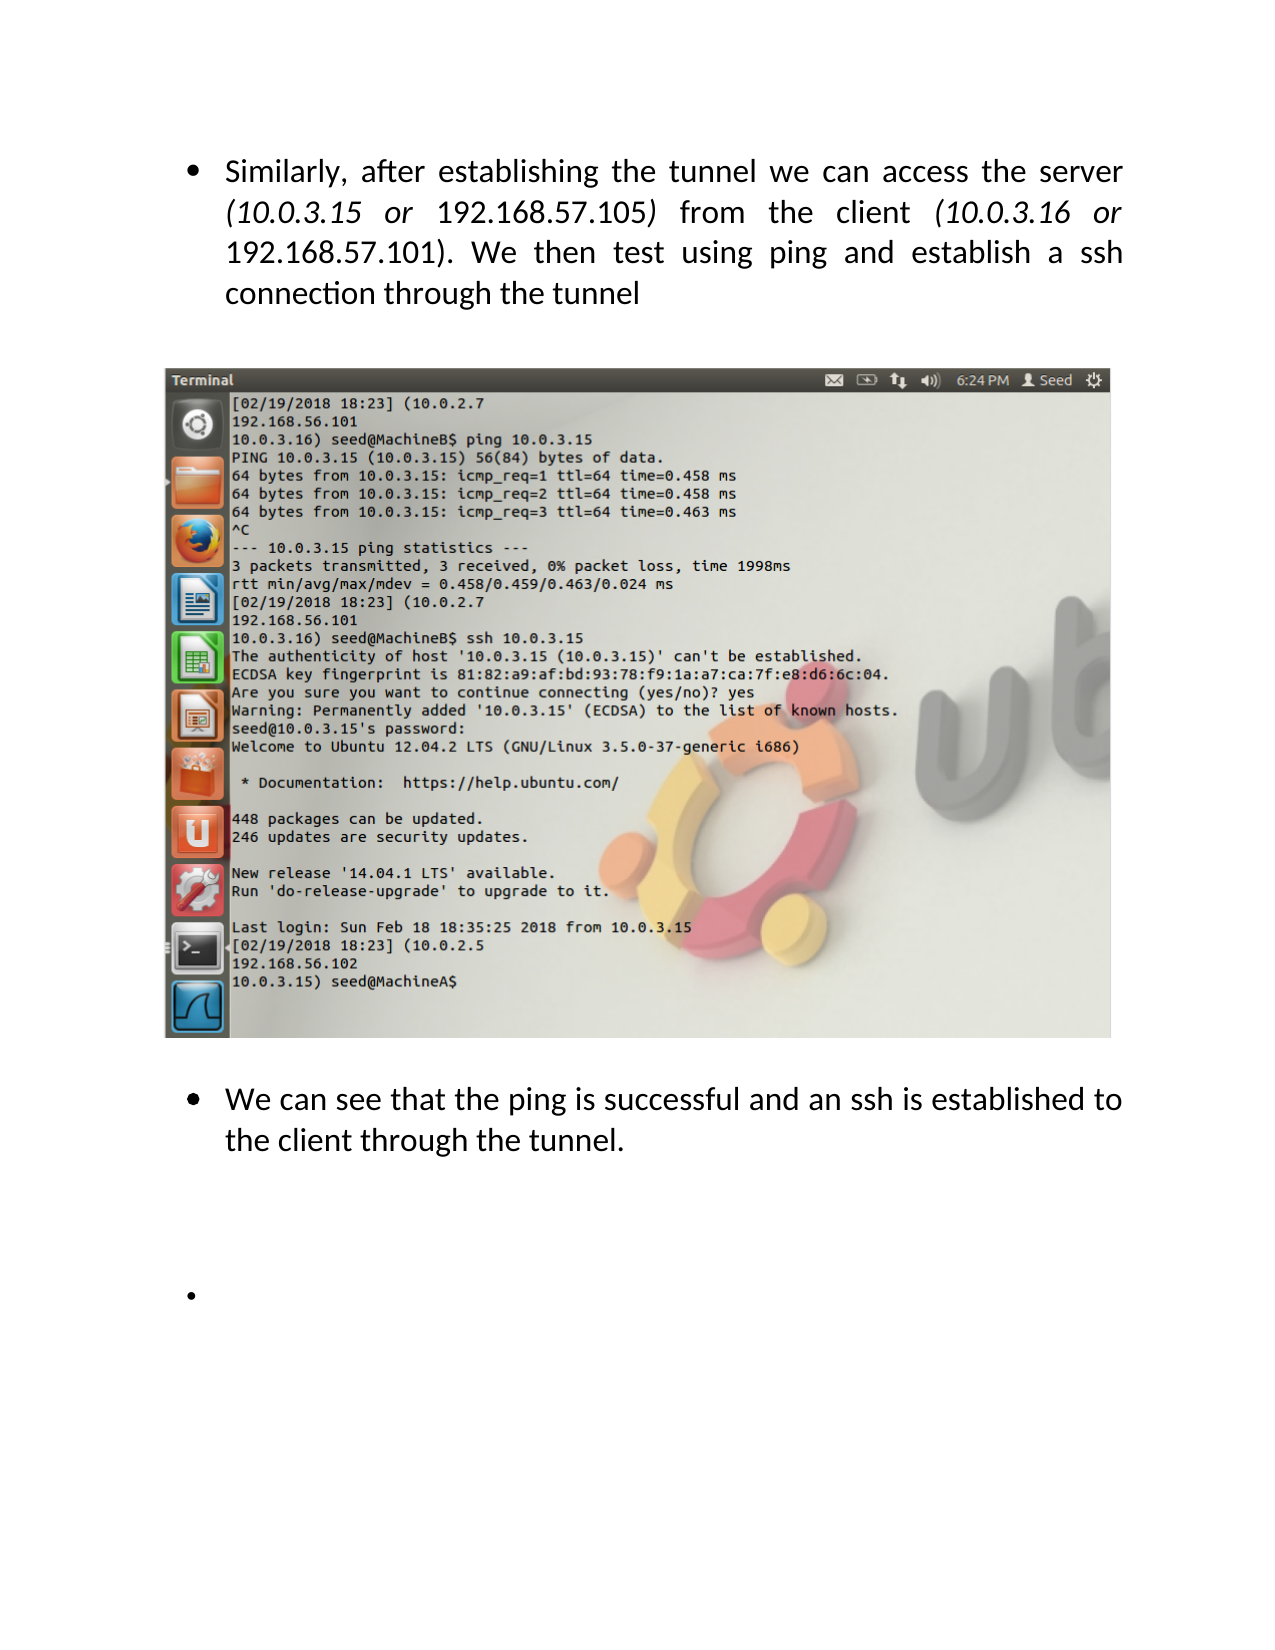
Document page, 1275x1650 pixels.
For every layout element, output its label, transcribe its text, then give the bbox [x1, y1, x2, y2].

list Similarly, after establishing the tunnel we can access the server (10.0.3.15 or 192.168.57.105) from the client (10.0.3.16 or 192.168.57.101). We then test using ping and establish a ssh connection through the tunnel [187, 150, 1125, 313]
list We can see that the ping is successful and an ssh is established to the client through the tunnel. [187, 1078, 1125, 1160]
picture [163, 368, 1112, 1038]
